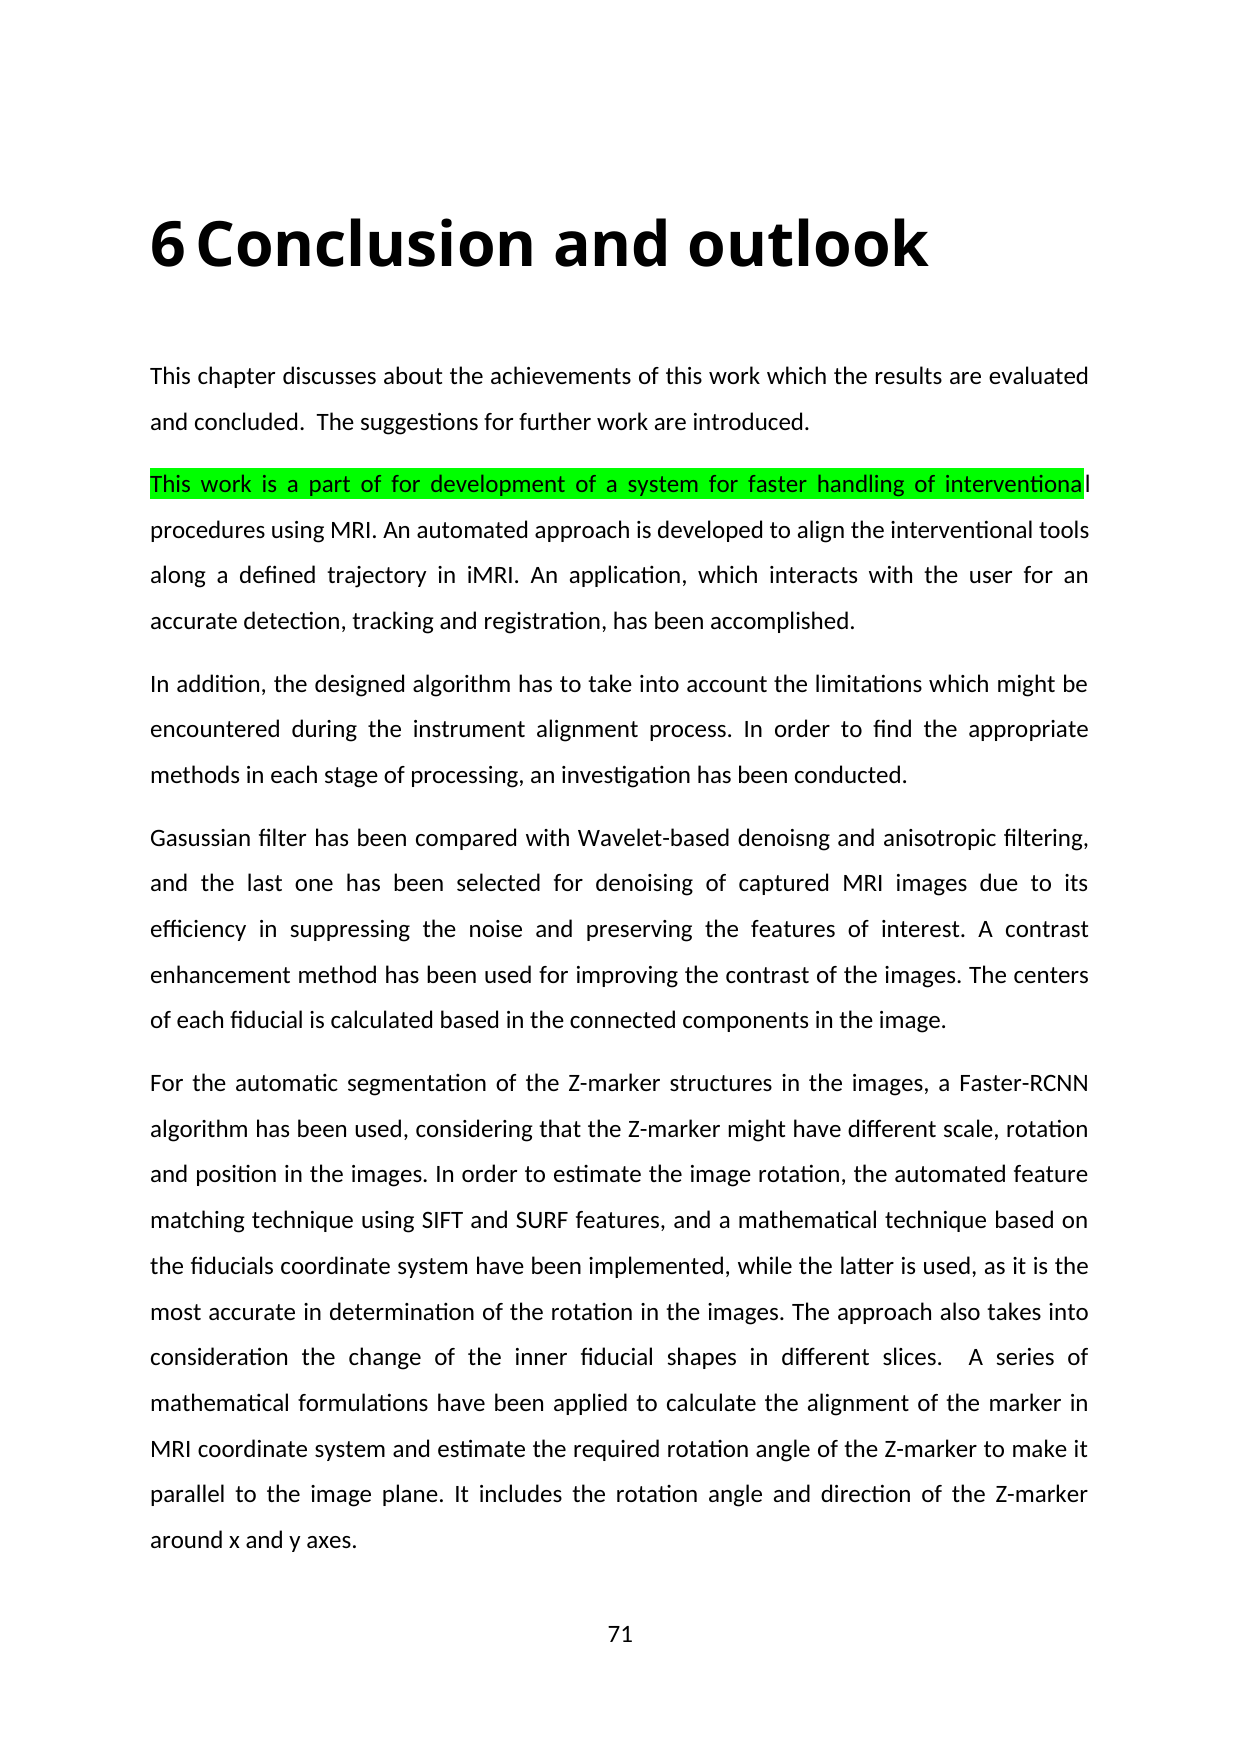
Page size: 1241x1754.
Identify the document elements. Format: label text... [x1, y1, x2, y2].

text For the automatic segmentation of the Z-marker structures in the images, a Faster-RCNN algorithm has been used, considering that the Z-marker might have different scale, rotation and position in the images. In order to estimate the image rotation, the automated feature matching technique using SIFT and SURF features, and a mathematical technique based on the fiducials coordinate system have been implemented, while the latter is used, as it is the most accurate in determination of the rotation in the images. The approach also takes into consideration the change of the inner fiducial shapes in different slices. A series of mathematical formulations have been applied to calculate the alignment of the marker in MRI coordinate system and estimate the required rotation angle of the Z-marker to make it parallel to the image plane. It includes the rotation angle and direction of the Z-marker around x and y axes. [150, 1067, 1090, 1555]
text Gasussian filter has been compared with Wavelet-based denoisng and anisotropic filtering, and the last one has been selected for denoising of captured MRI images due to its efficiency in suppressing the noise and preserving the features of interest. A contrast enhancement method has been used for improving the contrast of the images. The centers of each fiducial is calculated based in the connected components in the image. [150, 822, 1090, 1035]
text This chapter discusses about the achievements of this work which the results are evaluated and concluded. The suggestions for further work are introduced. [150, 360, 1090, 436]
text In addition, the designed algorithm has to take into account the limitations which might be encountered during the instrument alignment process. In order to find the appropriate methods in each stage of processing, an investigation has been conducted. [150, 668, 1090, 790]
subtitle Conclusion and outlook [150, 200, 1090, 285]
text This work is a part of for development of a system for faster handling of interventional procedures using MRI. An automated approach is developed to align the interventional tools along a defined trajectory in iMRI. An application, which interacts with the user for an accurate detection, tracking and registration, has been accomplished. [150, 468, 1090, 636]
